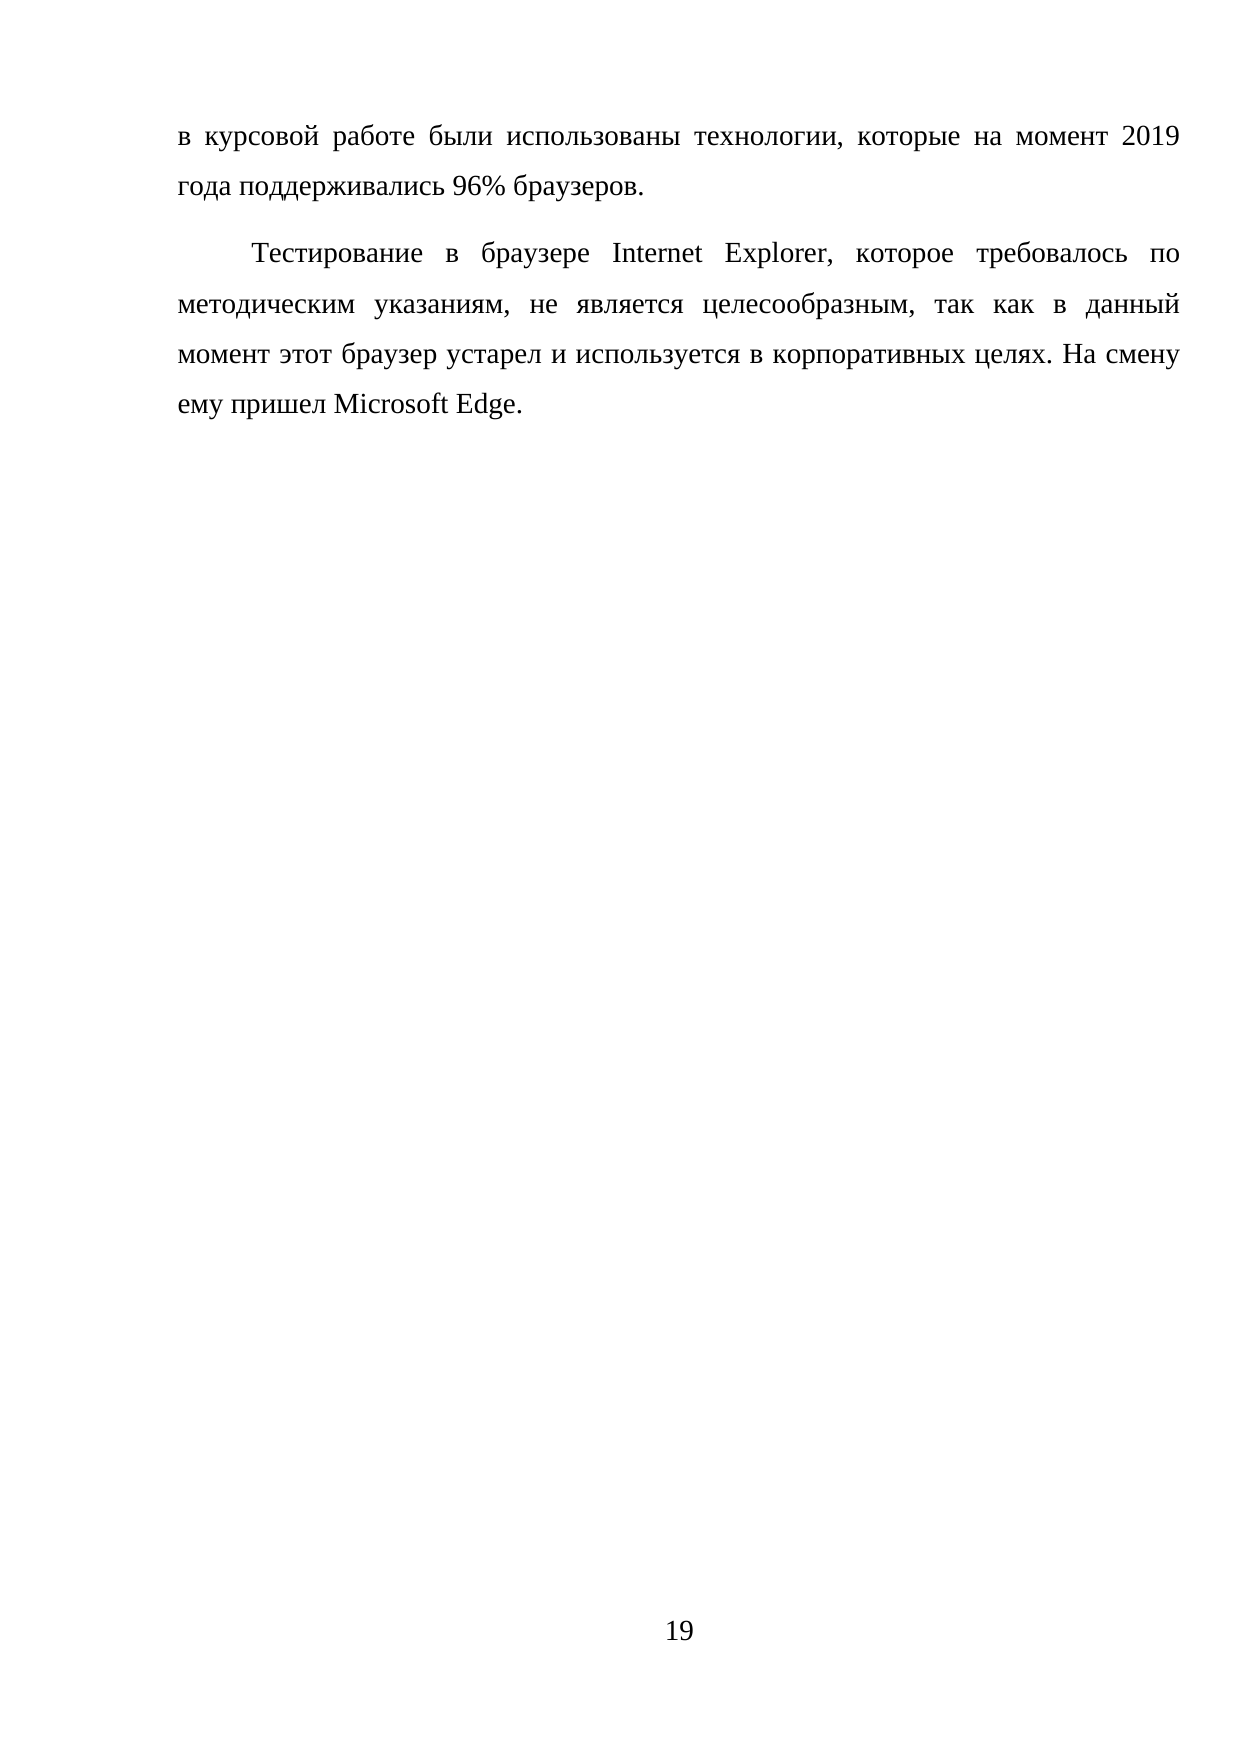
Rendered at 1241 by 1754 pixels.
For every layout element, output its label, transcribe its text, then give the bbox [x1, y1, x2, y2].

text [177, 118, 1181, 202]
text Тестирование в браузере Internet Explorer, которое требовалось по методическим указаниям, не является целесообразным, так как в данный момент этот браузер устарел и используется в корпоративных целях. На смену ему пришел Microsoft Edge. [177, 235, 1181, 420]
